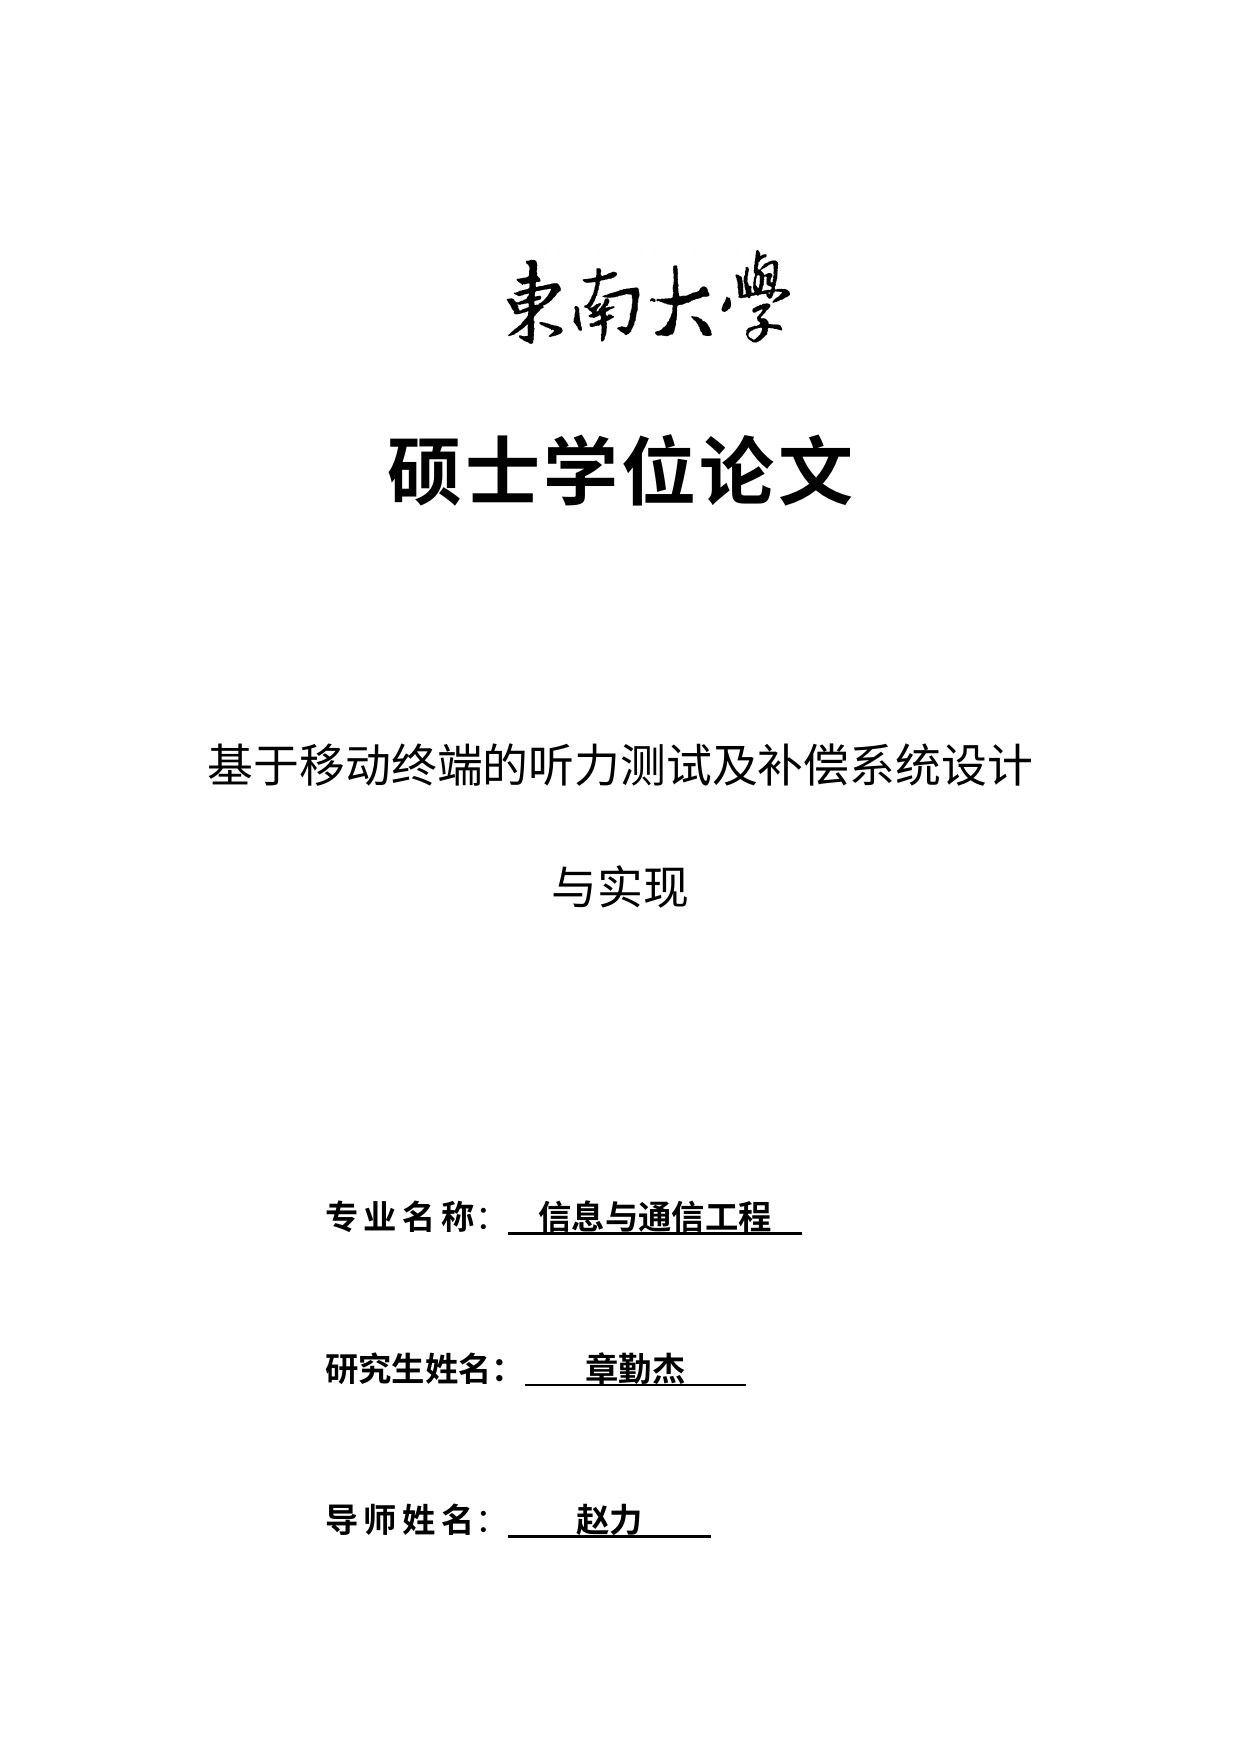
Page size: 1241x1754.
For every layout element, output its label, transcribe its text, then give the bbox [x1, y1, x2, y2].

text 研究生姓名： 章勤杰 [148, 1334, 1092, 1399]
text 导师姓名： 赵力 [148, 1486, 1092, 1551]
picture [503, 249, 792, 344]
text 基于移动终端的听力测试及补偿系统设计与实现 [191, 714, 1049, 933]
text 专业名称： 信息与通信工程 [148, 1182, 1092, 1247]
text 硕士学位论文 [148, 207, 1092, 532]
